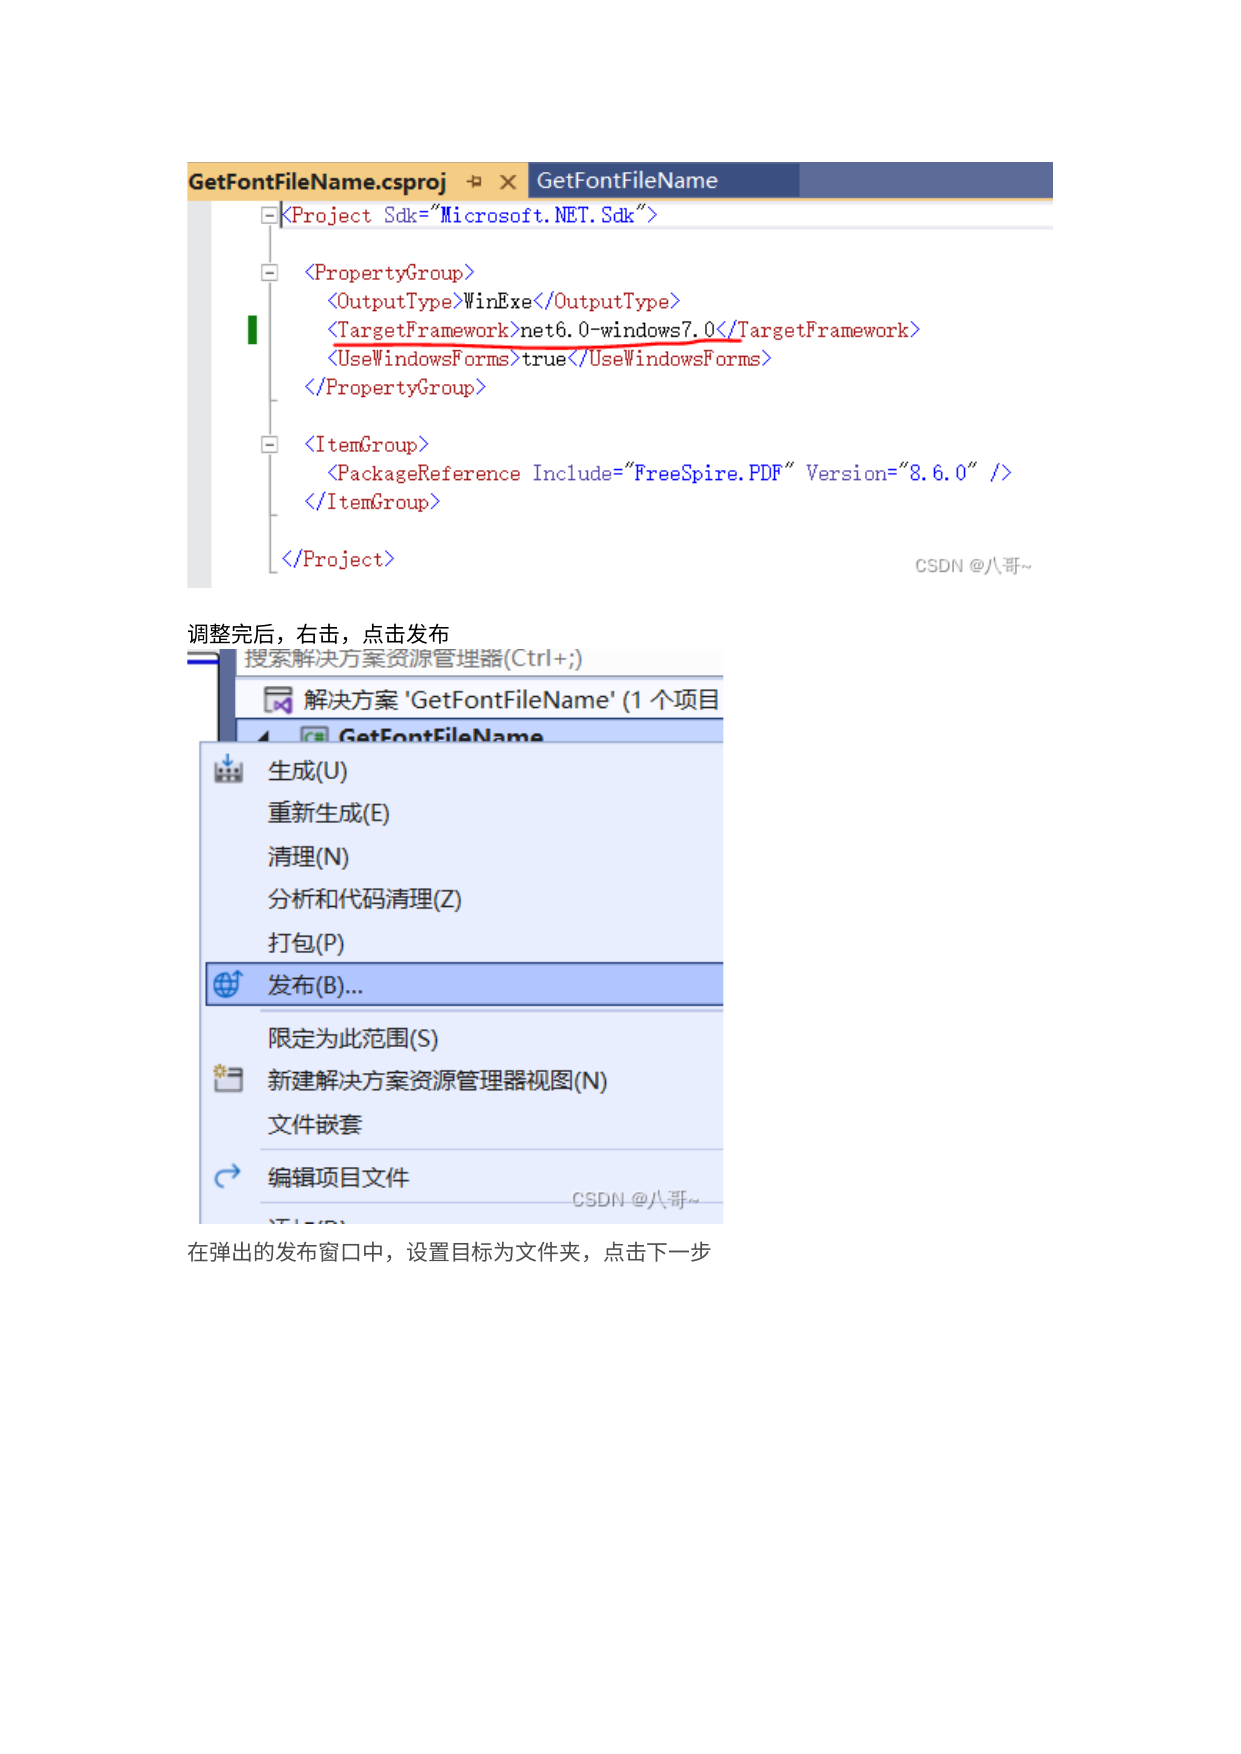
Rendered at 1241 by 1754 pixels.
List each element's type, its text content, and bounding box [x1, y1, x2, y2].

picture [187, 649, 724, 1224]
text 在弹出的发布窗口中，设置目标为文件夹，点击下一步 [187, 1234, 1053, 1267]
text 调整完后，右击，点击发布 [187, 617, 1053, 649]
picture [187, 162, 1053, 588]
